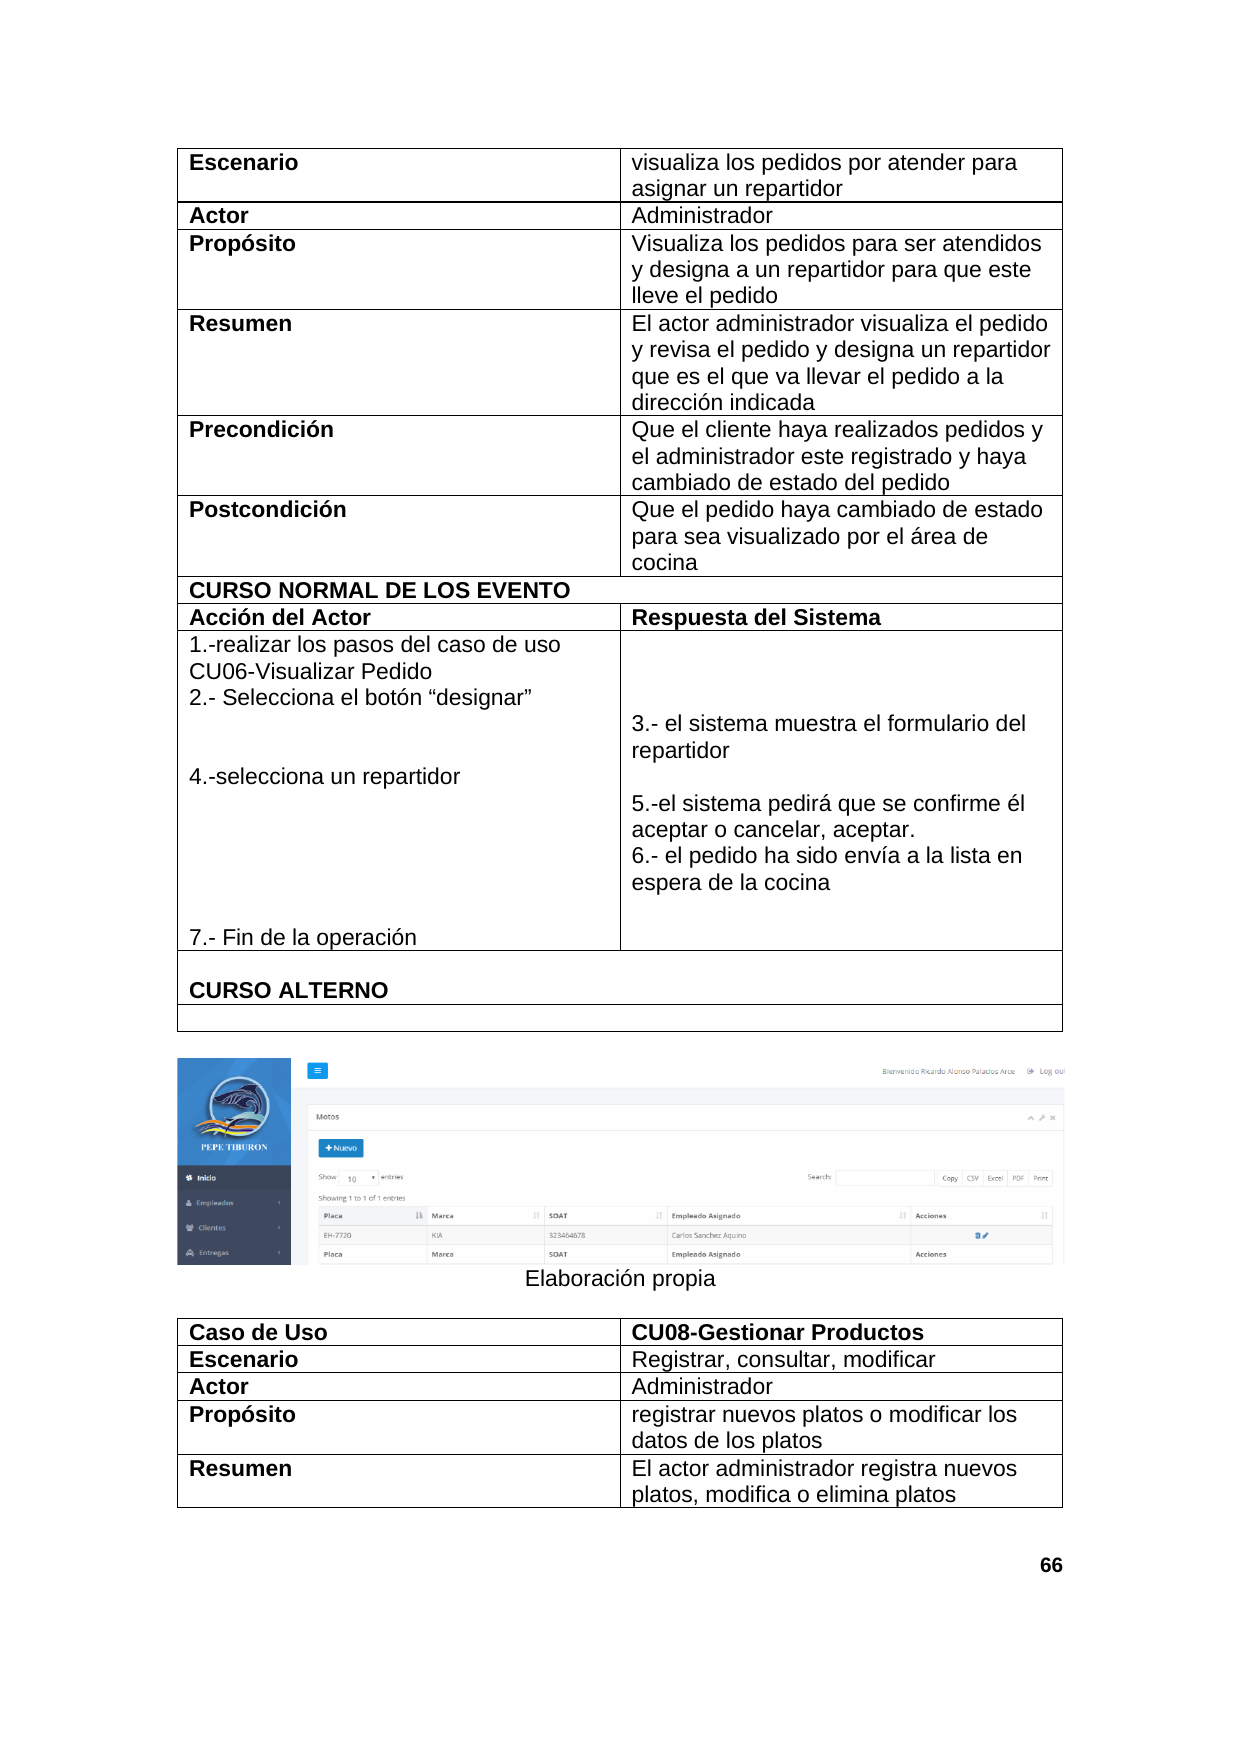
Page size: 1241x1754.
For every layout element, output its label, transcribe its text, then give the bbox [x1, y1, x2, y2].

table_cell Actor [178, 203, 620, 229]
table_cell registrar nuevos platos o modificar los datos de los platos [621, 1401, 1062, 1453]
table_cell [178, 1005, 1062, 1031]
table_cell Respuesta del Sistema [621, 604, 1062, 630]
table_cell Propósito [178, 1401, 620, 1453]
table_cell Que el cliente haya realizados pedidos y el administrador este registrado y haya cambiado de estado del pedido [621, 416, 1062, 495]
table_cell Postcondición [178, 496, 620, 576]
table_cell Propósito [178, 230, 620, 309]
table_cell El actor administrador visualiza el pedido y revisa el pedido y designa un repartidor que es el que va llevar el pedido a la dirección indicada [621, 310, 1062, 415]
table_cell Acción del Actor [178, 604, 620, 630]
table_cell Que el pedido haya cambiado de estado para sea visualizado por el área de cocina [621, 496, 1062, 576]
text Elaboración propia [177, 1265, 1063, 1291]
table_cell El actor administrador registra nuevos platos, modifica o elimina platos [621, 1455, 1062, 1507]
table_cell Escenario [178, 149, 620, 201]
table_cell Administrador [621, 1373, 1062, 1400]
table_cell Administrador [621, 203, 1062, 229]
table_cell Registrar, consultar, modificar [621, 1346, 1062, 1372]
table_cell Actor [178, 1373, 620, 1400]
table_cell visualiza los pedidos por atender para asignar un repartidor [621, 149, 1062, 201]
table_cell Escenario [178, 1346, 620, 1372]
table_cell CURSO NORMAL DE LOS EVENTO [178, 577, 1062, 603]
table_cell Precondición [178, 416, 620, 495]
picture [177, 1058, 1065, 1265]
table_cell Visualiza los pedidos para ser atendidos y designa a un repartidor para que este lleve el pedido [621, 230, 1062, 309]
table_header Caso de Uso [178, 1319, 620, 1345]
table_cell Resumen [178, 1455, 620, 1507]
table_cell CURSO ALTERNO [178, 951, 1062, 1004]
table_header CU08-Gestionar Productos [621, 1319, 1062, 1345]
table_cell 3.- el sistema muestra el formulario del repartidor 5.-el sistema pedirá que se confirme él aceptar o cancelar, aceptar. 6.- el pedido ha sido envía a la lista en espera de la cocina [621, 631, 1062, 950]
table_cell Resumen [178, 310, 620, 415]
table_cell 1.-realizar los pasos del caso de uso CU06-Visualizar Pedido 2.- Selecciona el botón “designar” 4.-selecciona un repartidor 7.- Fin de la operación [178, 631, 620, 950]
